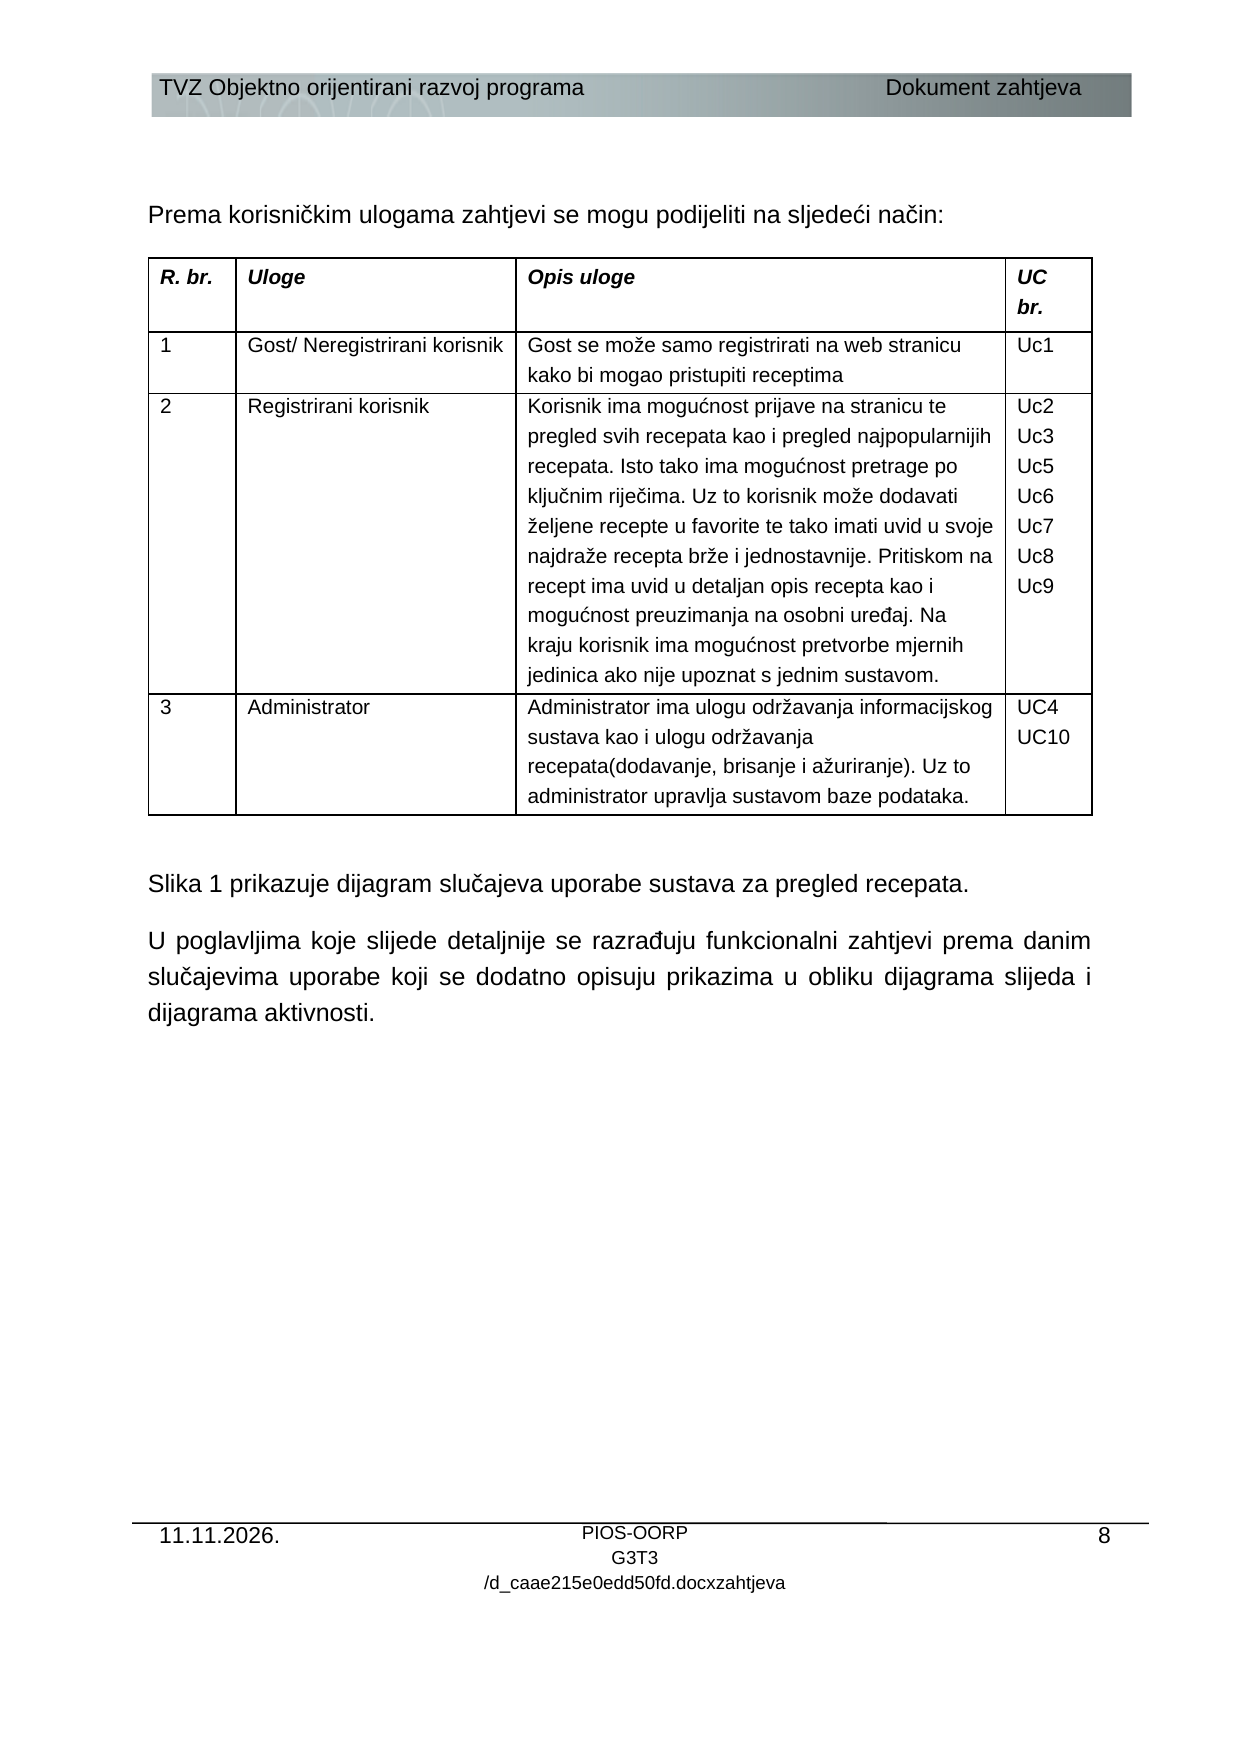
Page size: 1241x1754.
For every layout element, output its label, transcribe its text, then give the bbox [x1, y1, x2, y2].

table_cell Uc2 Uc3 Uc5 Uc6 Uc7 Uc8 Uc9 [1006, 394, 1091, 693]
table_header UC br. [1006, 259, 1091, 331]
table_cell Administrator ima ulogu održavanja informacijskog sustava kao i ulogu održavanja recepata(dodavanje, brisanje i ažuriranje). Uz to administrator upravlja sustavom baze podataka. [517, 695, 1005, 814]
text U poglavljima koje slijede detaljnije se razrađuju funkcionalni zahtjevi prema danim slučajevima uporabe koji se dodatno opisuju prikazima u obliku dijagrama slijeda i dijagrama aktivnosti. [148, 926, 1093, 1027]
table_cell Uc1 [1006, 333, 1091, 392]
table_cell Gost/ Neregistrirani korisnik [237, 333, 515, 392]
picture [151, 73, 1132, 117]
table_header R. br. [149, 259, 235, 331]
table_header Uloge [237, 259, 515, 331]
table_cell Gost se može samo registrirati na web stranicu kako bi mogao pristupiti receptima [517, 333, 1005, 392]
table_cell Registrirani korisnik [237, 394, 515, 693]
table_cell UC4 UC10 [1006, 695, 1091, 814]
table_cell 2 [149, 394, 235, 693]
table_header Opis uloge [517, 259, 1005, 331]
table_cell 3 [149, 695, 235, 814]
text Prema korisničkim ulogama zahtjevi se mogu podijeliti na sljedeći način: [148, 201, 1093, 229]
text Slika 1 prikazuje dijagram slučajeva uporabe sustava za pregled recepata. [148, 869, 1093, 898]
table_cell Korisnik ima mogućnost prijave na stranicu te pregled svih recepata kao i pregled najpopularnijih recepata. Isto tako ima mogućnost pretrage po ključnim riječima. Uz to korisnik može dodavati željene recepte u favorite te tako imati uvid u svoje najdraže recepta brže i jednostavnije. Pritiskom na recept ima uvid u detaljan opis recepta kao i mogućnost preuzimanja na osobni uređaj. Na kraju korisnik ima mogućnost pretvorbe mjernih jedinica ako nije upoznat s jednim sustavom. [517, 394, 1005, 693]
table_cell Administrator [237, 695, 515, 814]
table_cell 1 [149, 333, 235, 392]
